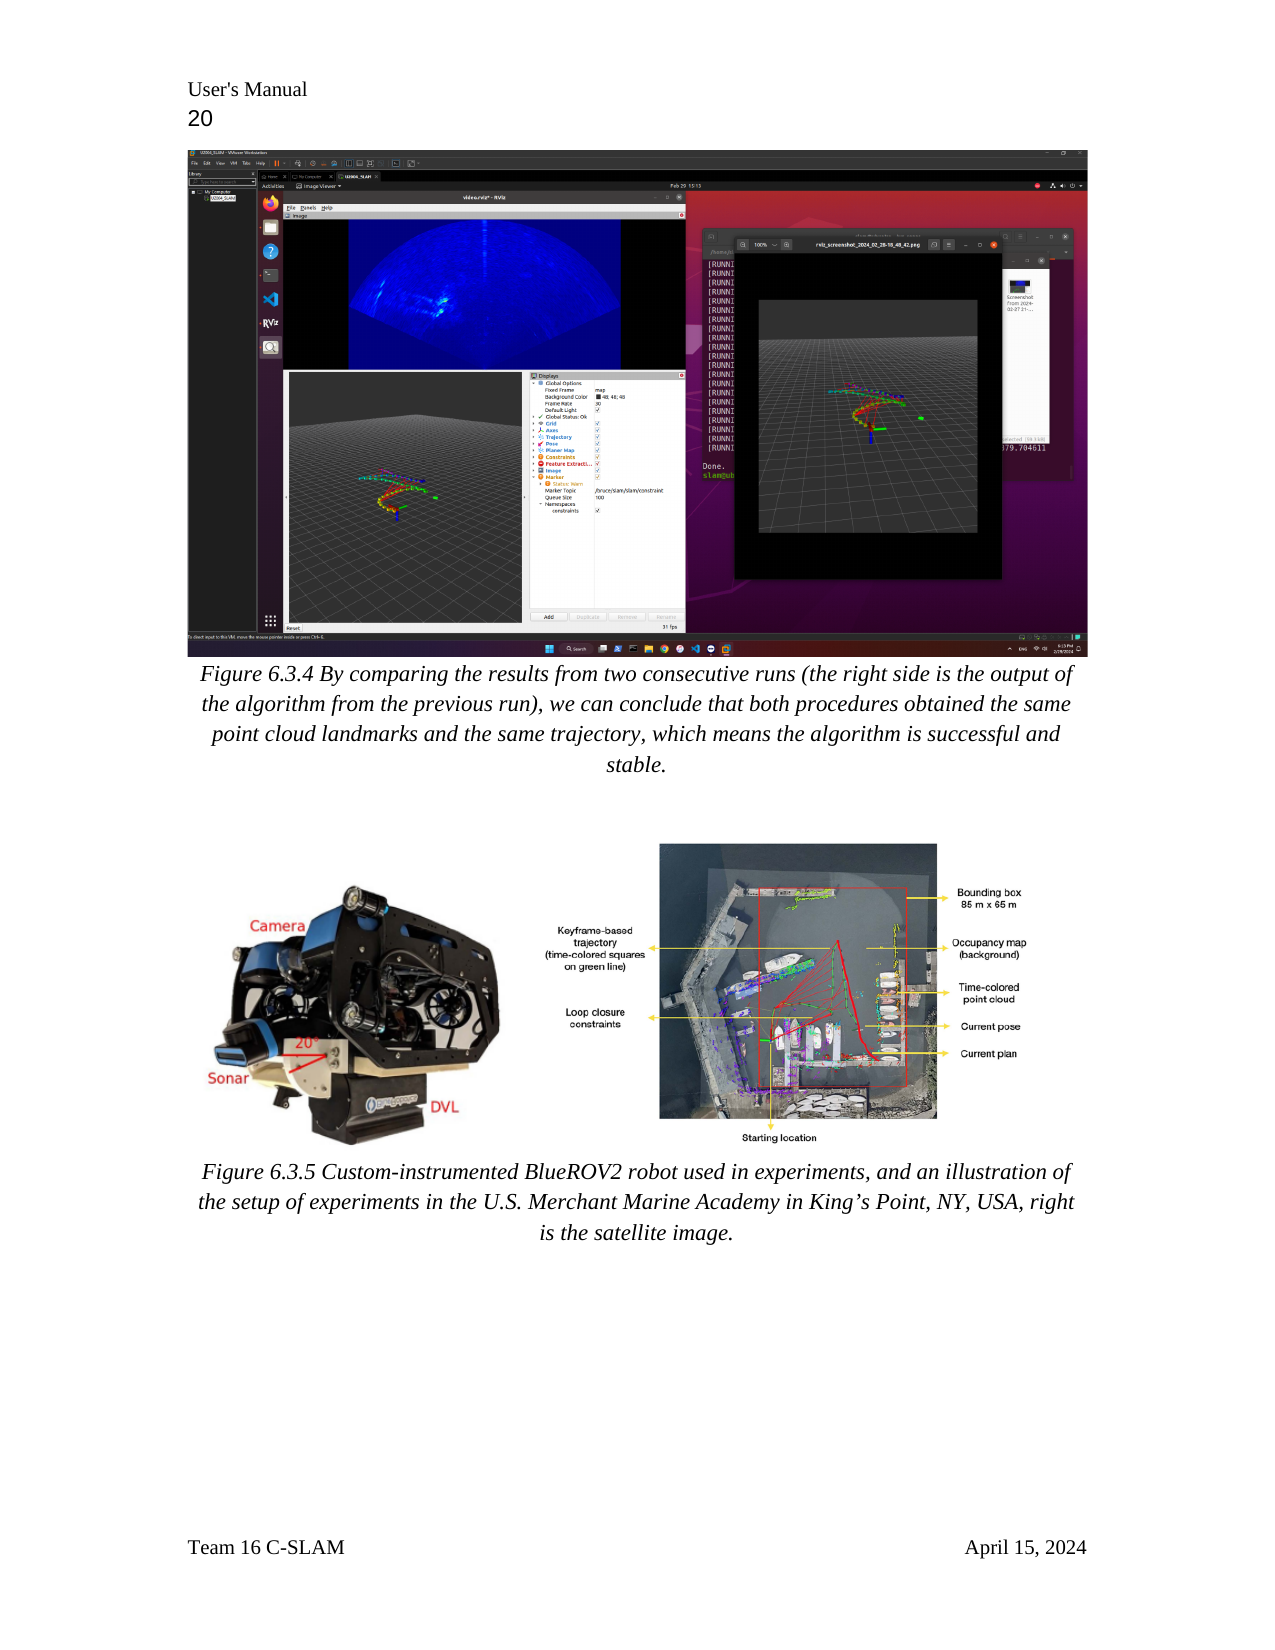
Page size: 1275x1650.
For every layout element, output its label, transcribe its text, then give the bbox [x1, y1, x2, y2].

picture [187, 150, 1088, 657]
picture [187, 811, 1049, 1155]
text Figure 6.3.5 Custom-instrumented BlueROV2 robot used in experiments, and an illustration of the setup of experiments in the U.S. Merchant Marine Academy in King’s Point, NY, USA, right is the satellite image. [187, 1158, 1087, 1245]
text Figure 6.3.4 By comparing the results from two consecutive runs (the right side is the output of the algorithm from the previous run), we can conclude that both procedures obtained the same point cloud landmarks and the same trajectory, which means the algorithm is successful and stable. [187, 660, 1087, 777]
